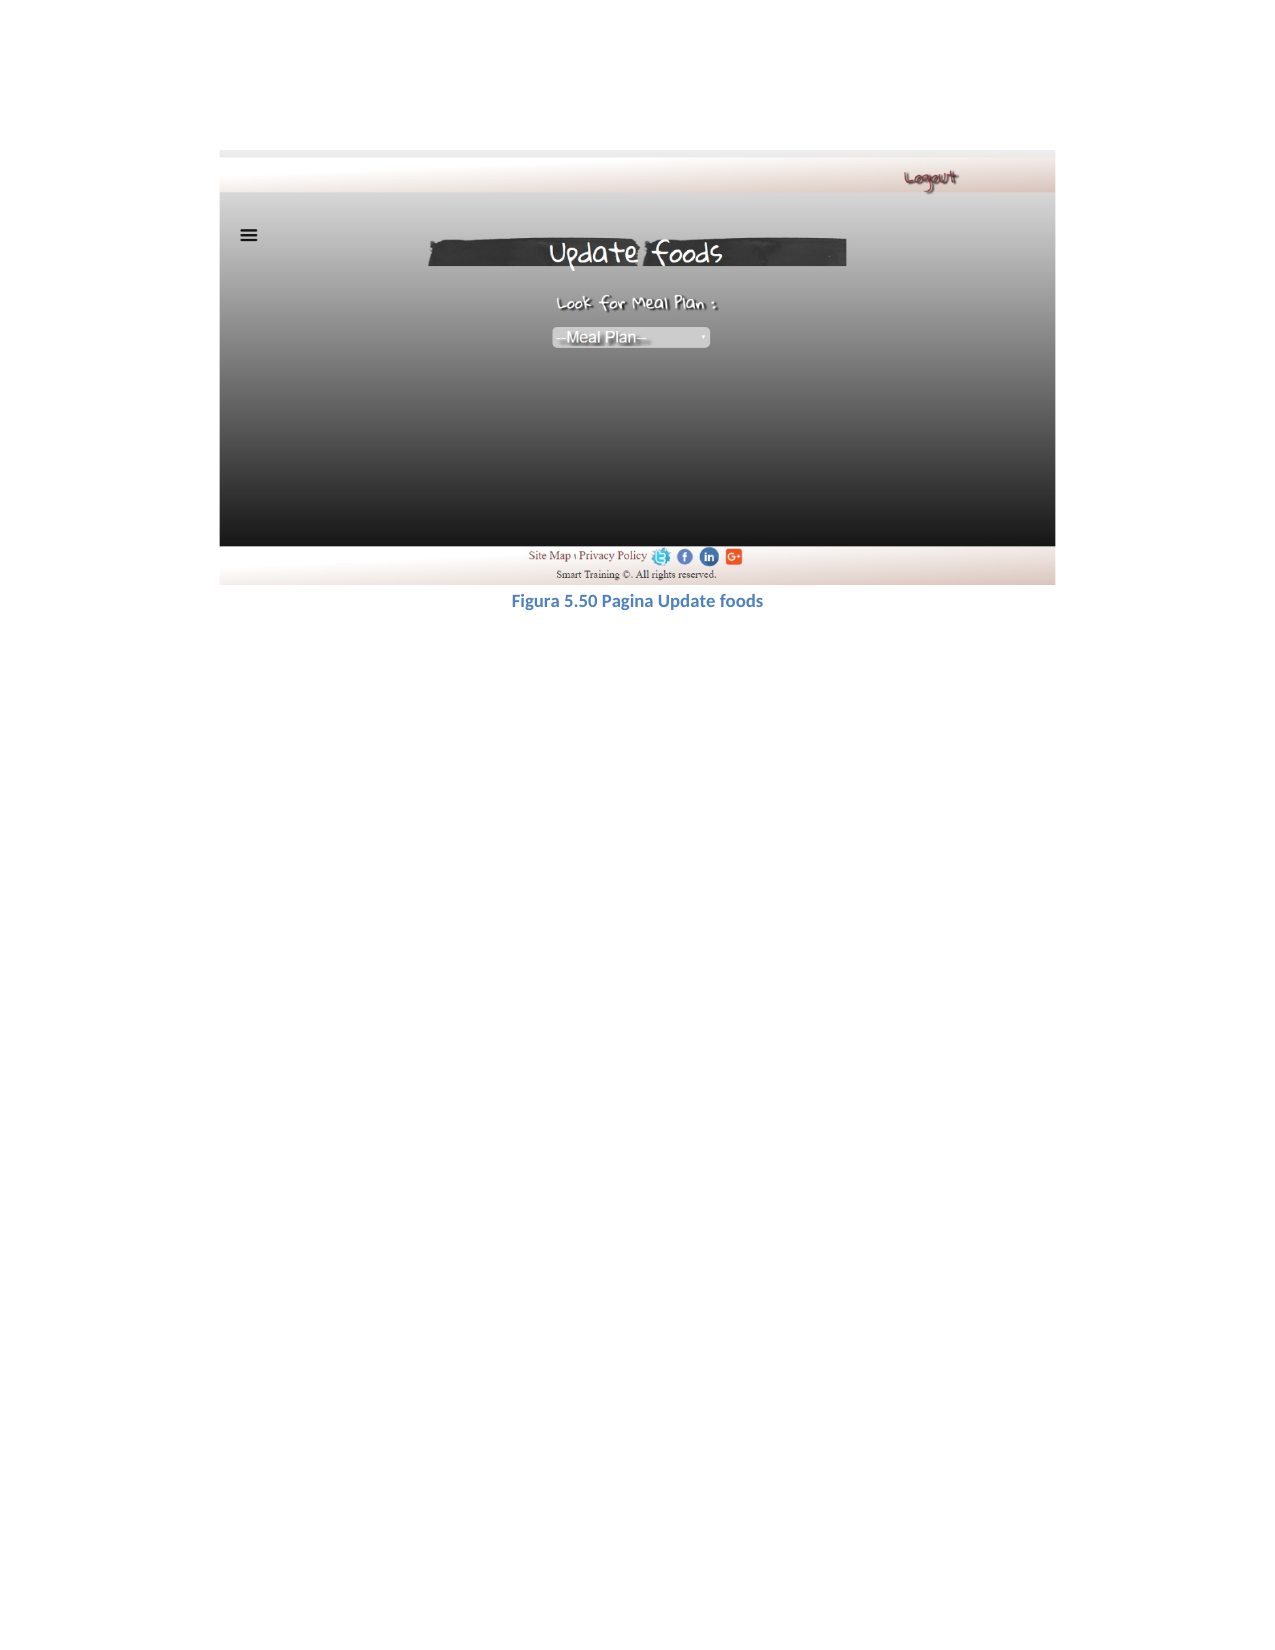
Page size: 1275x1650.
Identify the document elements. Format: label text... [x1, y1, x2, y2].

text Figura 5.50 Pagina Update foods [150, 589, 1125, 612]
picture [219, 150, 1056, 585]
